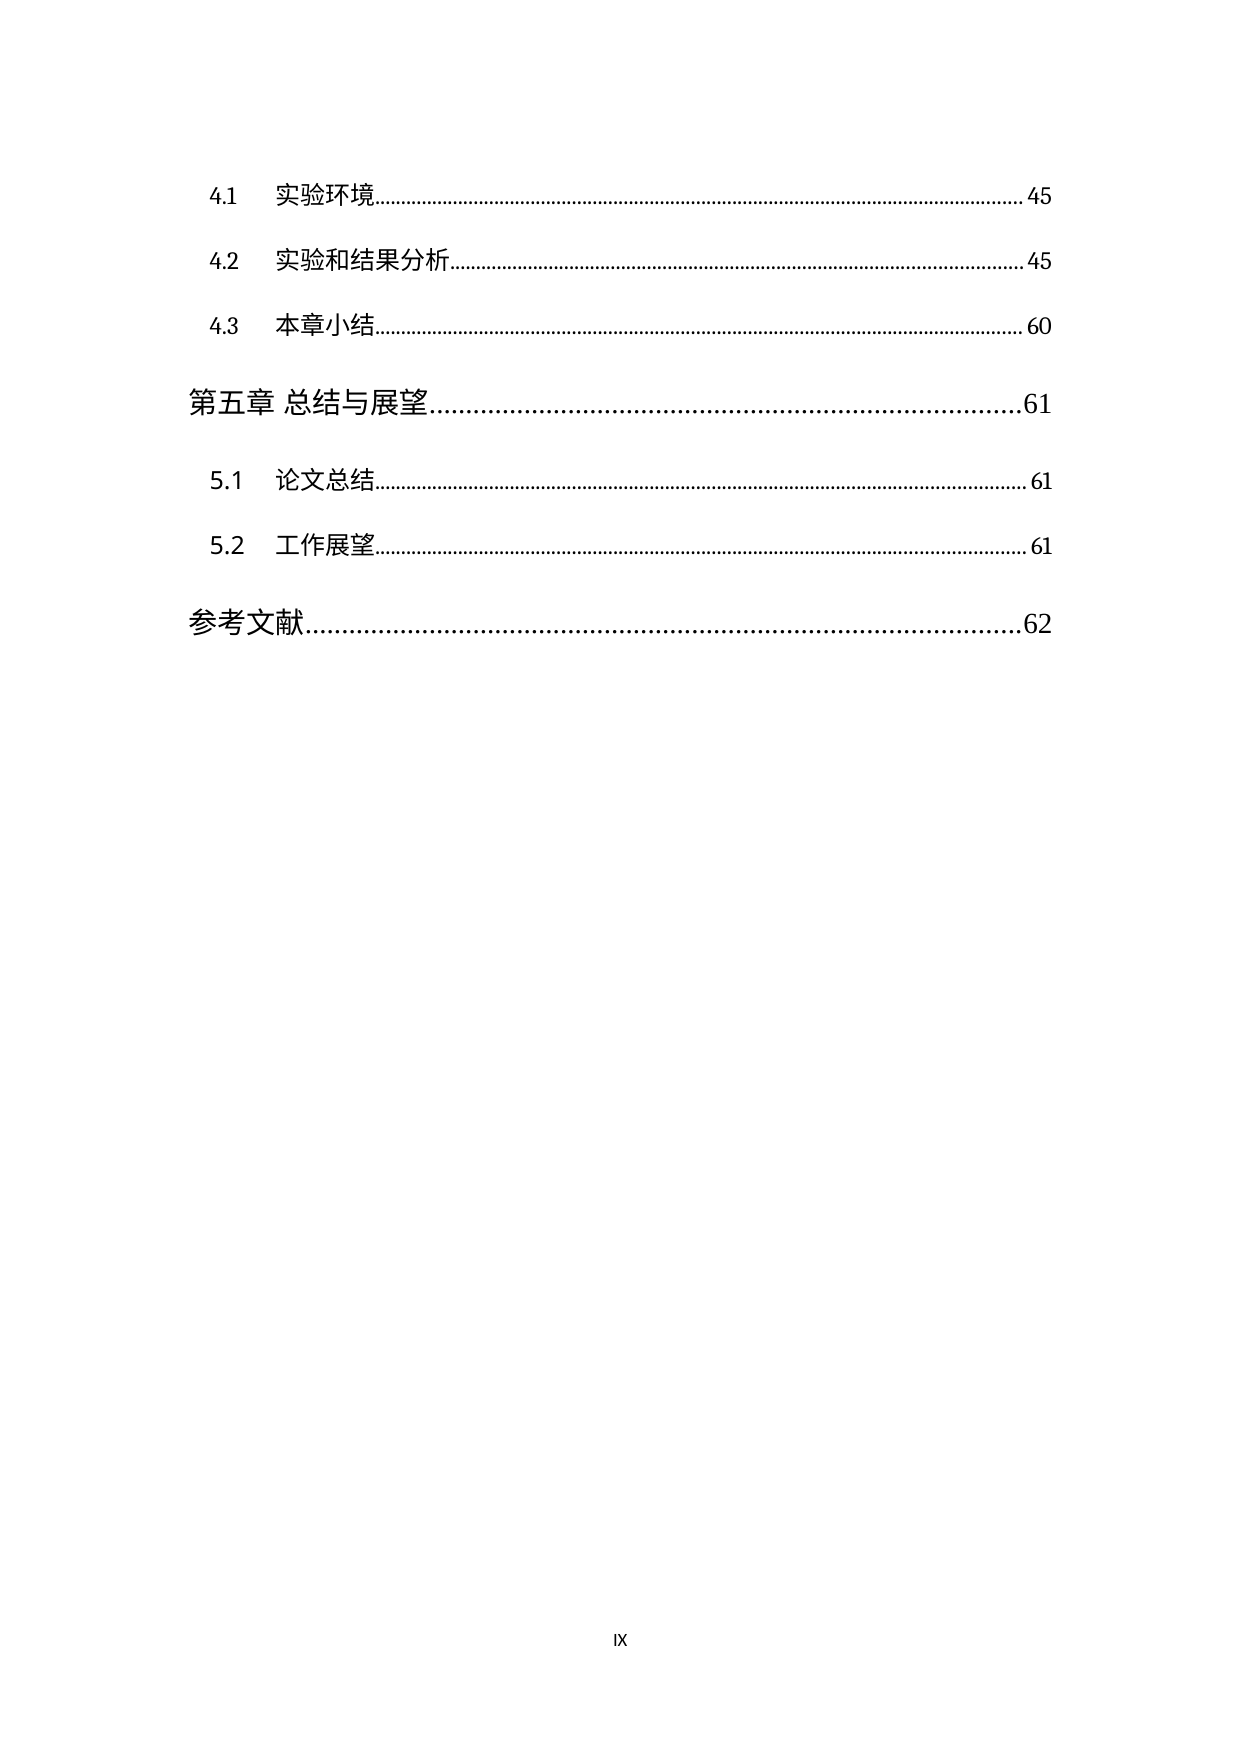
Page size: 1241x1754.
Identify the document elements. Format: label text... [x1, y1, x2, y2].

text 参考文献 62 [187, 589, 1053, 654]
text 第五章 总结与展望 61 [187, 369, 1053, 434]
text 5.2 工作展望 61 [209, 512, 1053, 577]
text 4.2 实验和结果分析 45 [209, 227, 1053, 292]
text 5.1 论文总结 61 [209, 447, 1053, 512]
text 4.3 本章小结 60 [209, 292, 1053, 357]
text 4.1 实验环境 45 [209, 162, 1053, 227]
